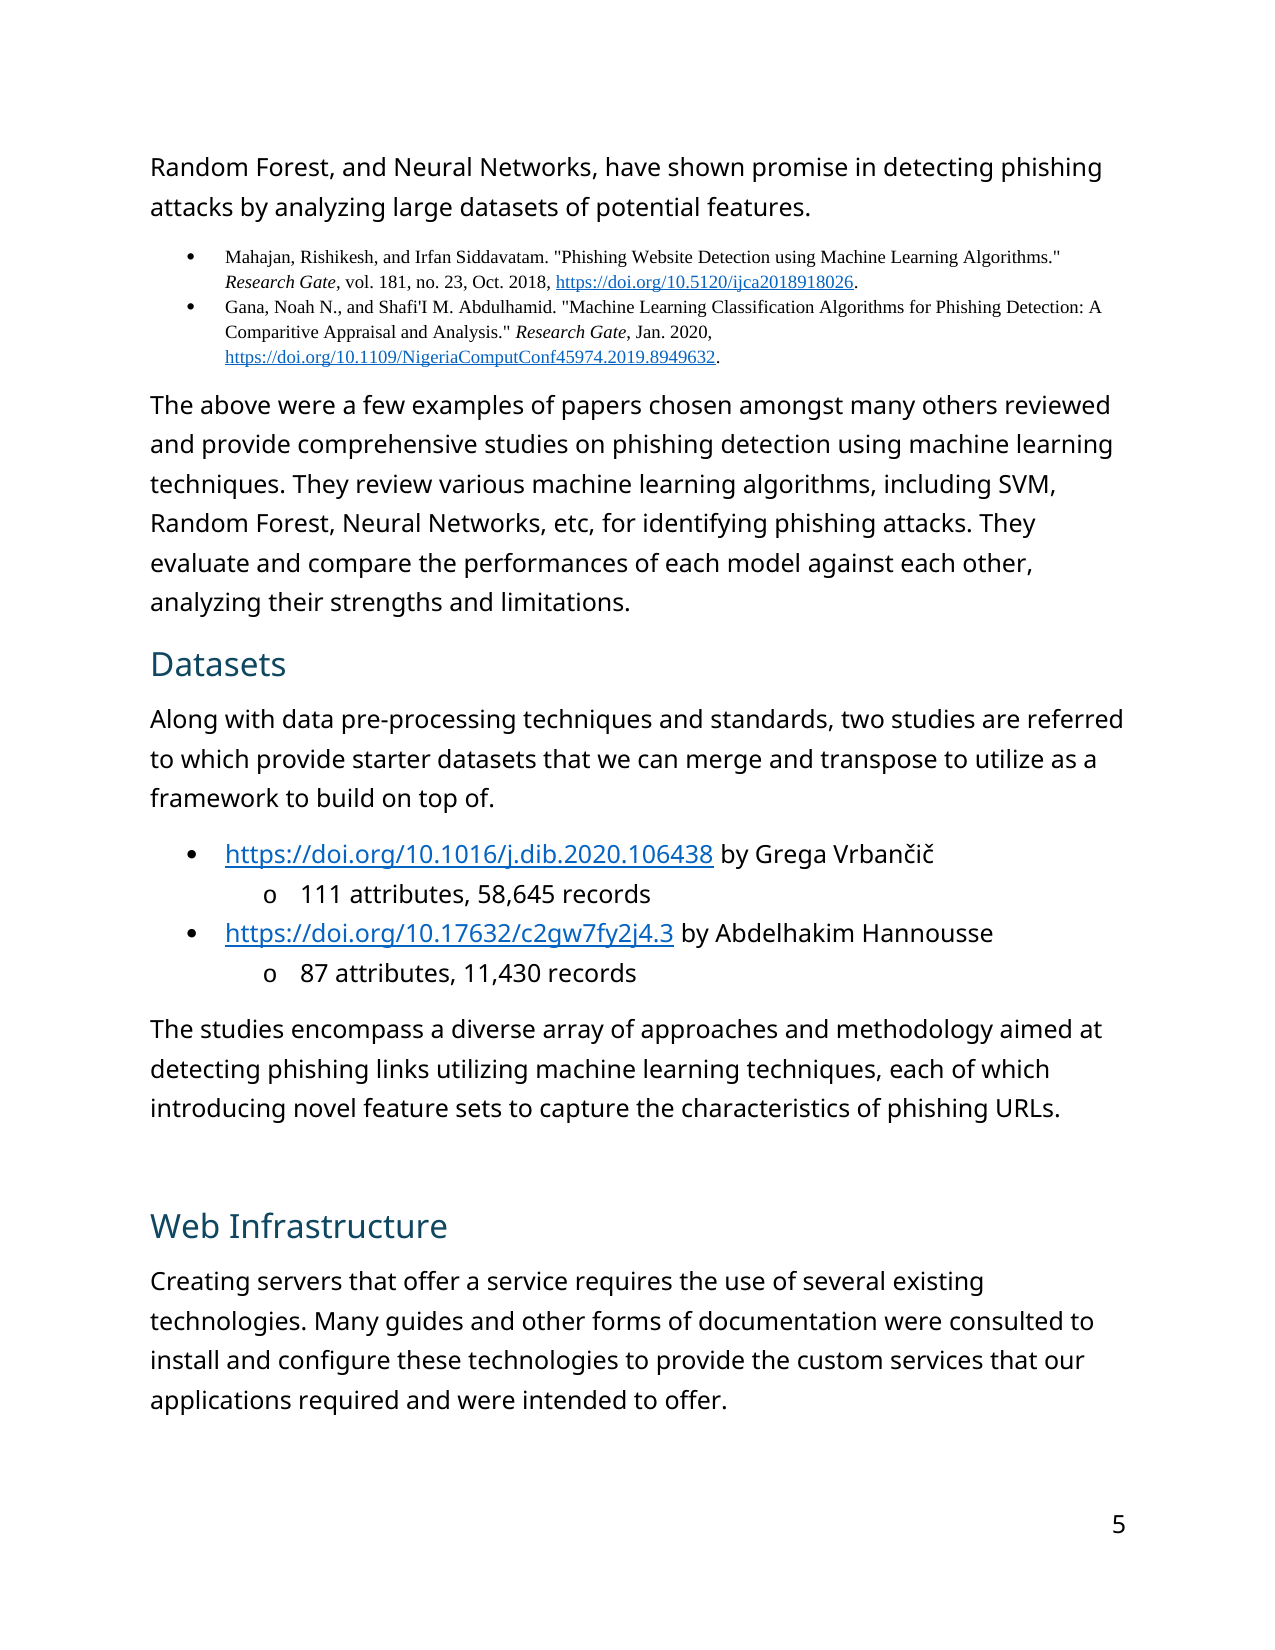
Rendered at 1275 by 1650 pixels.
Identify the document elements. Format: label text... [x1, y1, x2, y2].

list 87 attributes, 11,430 records [262, 956, 1125, 990]
list 111 attributes, 58,645 records [262, 876, 1125, 911]
list https://doi.org/10.17632/c2gw7fy2j4.3 by Abdelhakim Hannousse [187, 916, 1125, 950]
list Gana, Noah N., and Shafi'I M. Abdulhamid. "Machine Learning Classification Algorithms for Phishing Detection: A Comparitive Appraisal and Analysis." Research Gate, Jan. 2020, https://doi.org/10.1109/NigeriaComputConf45974.2019.8949632. [187, 296, 1125, 367]
text Along with data pre-processing techniques and standards, two studies are referred to which provide starter datasets that we can merge and transpose to utilize as a framework to build on top of. [150, 702, 1125, 815]
text The studies encompass a diverse array of approaches and methodology aimed at detecting phishing links utilizing machine learning techniques, each of which introducing novel feature sets to capture the characteristics of phishing URLs. [150, 1012, 1125, 1125]
subtitle Web Infrastructure [150, 1203, 1125, 1248]
list https://doi.org/10.1016/j.dib.2020.106438 by Grega Vrbančič [187, 837, 1125, 871]
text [150, 150, 1125, 223]
text The above were a few examples of papers chosen amongst many others reviewed and provide comprehensive studies on phishing detection using machine learning techniques. They review various machine learning algorithms, including SVM, Random Forest, Neural Networks, etc, for identifying phishing attacks. They evaluate and compare the performances of each model against each other, analyzing their strengths and limitations. [150, 387, 1125, 619]
text Creating servers that offer a service requires the use of several existing technologies. Many guides and other forms of documentation were consulted to install and configure these technologies to provide the custom services that our applications required and were intended to offer. [150, 1264, 1125, 1417]
list Mahajan, Rishikesh, and Irfan Siddavatam. "Phishing Website Detection using Machine Learning Algorithms." Research Gate, vol. 181, no. 23, Oct. 2018, https://doi.org/10.5120/ijca2018918026. [187, 246, 1125, 292]
subtitle Datasets [150, 641, 1125, 686]
